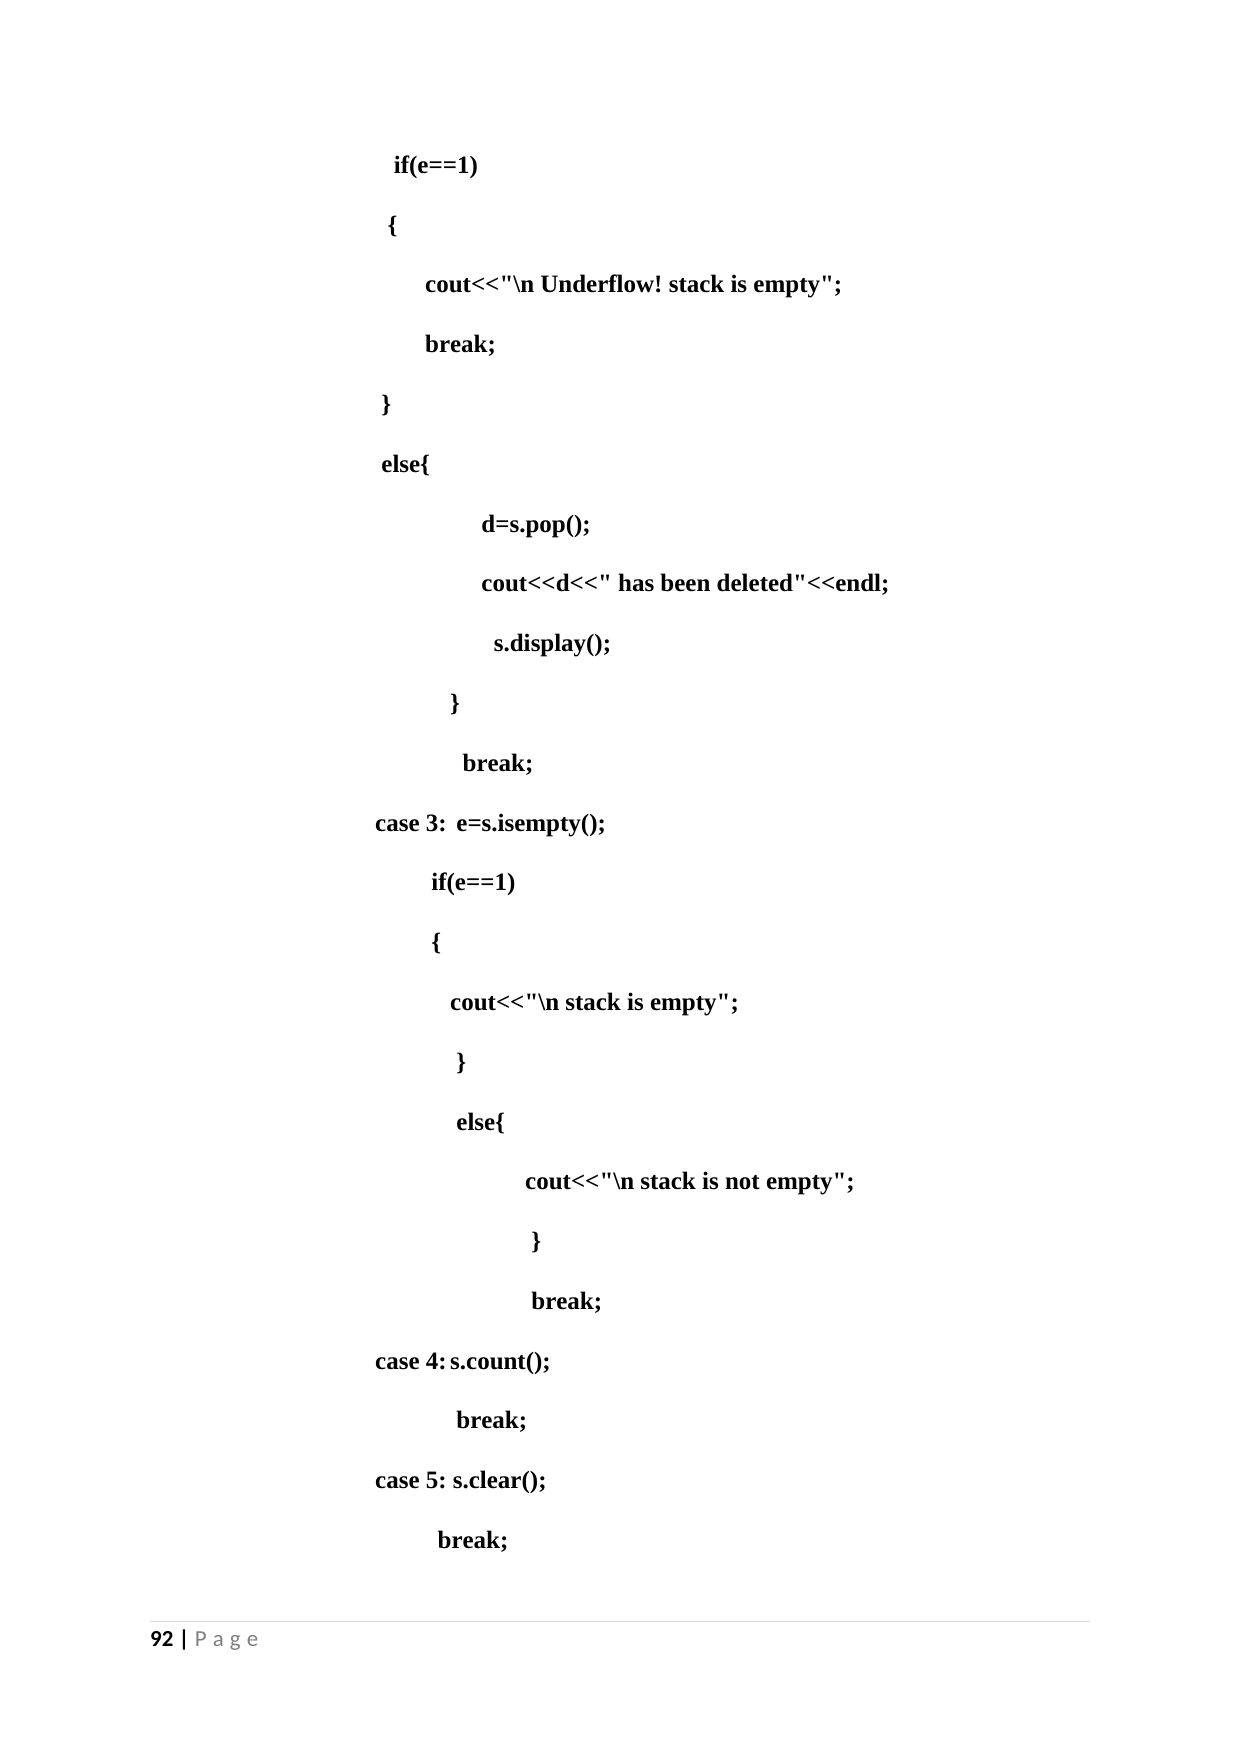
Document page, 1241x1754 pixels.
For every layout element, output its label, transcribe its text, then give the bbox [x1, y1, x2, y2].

text } [150, 1047, 1090, 1076]
text break; [150, 1406, 1090, 1434]
text case 3: e=s.isempty(); [150, 808, 1090, 836]
text if(e==1) [150, 150, 1090, 179]
text } [150, 688, 1090, 717]
text } [150, 389, 1090, 418]
text else{ [150, 1107, 1090, 1135]
text { [150, 210, 1090, 238]
text d=s.pop(); [150, 509, 1090, 537]
text cout<<"\n stack is not empty"; [150, 1166, 1090, 1195]
text s.display(); [150, 628, 1090, 657]
text case 5: s.clear(); [150, 1465, 1090, 1494]
text else{ [150, 449, 1090, 478]
text cout<<d<<" has been deleted"<<endl; [150, 568, 1090, 597]
text break; [150, 748, 1090, 777]
text if(e==1) [150, 867, 1090, 896]
text cout<<"\n stack is empty"; [150, 987, 1090, 1016]
text } [150, 1226, 1090, 1255]
text break; [150, 1286, 1090, 1315]
text break; [150, 1525, 1090, 1554]
text case 4: s.count(); [150, 1346, 1090, 1374]
text cout<<"\n Underflow! stack is empty"; [150, 269, 1090, 298]
text break; [150, 329, 1090, 358]
text { [150, 927, 1090, 956]
